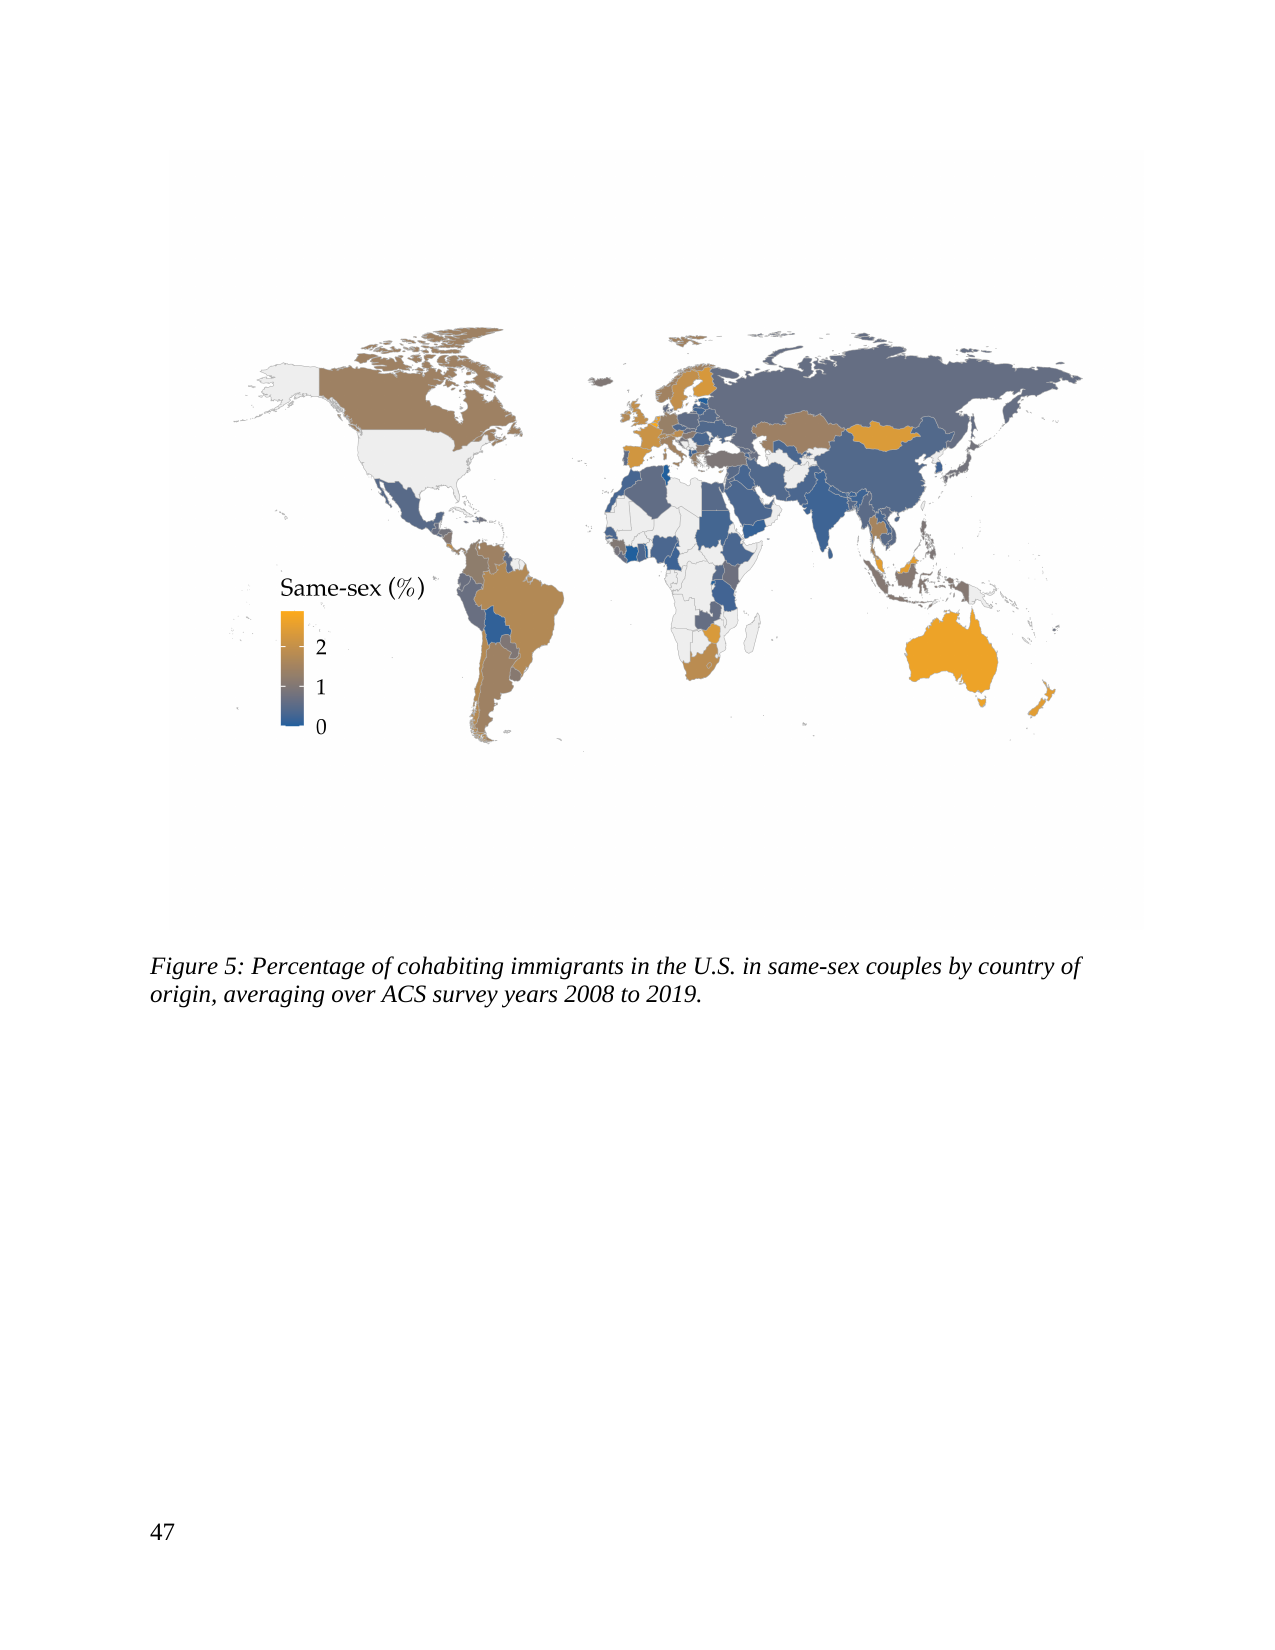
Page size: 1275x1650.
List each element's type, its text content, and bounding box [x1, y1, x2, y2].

picture [168, 150, 1144, 930]
text Figure 5: Percentage of cohabiting immigrants in the U.S. in same-sex couples by country of origin, averaging over ACS survey years 2008 to 2019. [150, 951, 1125, 1008]
